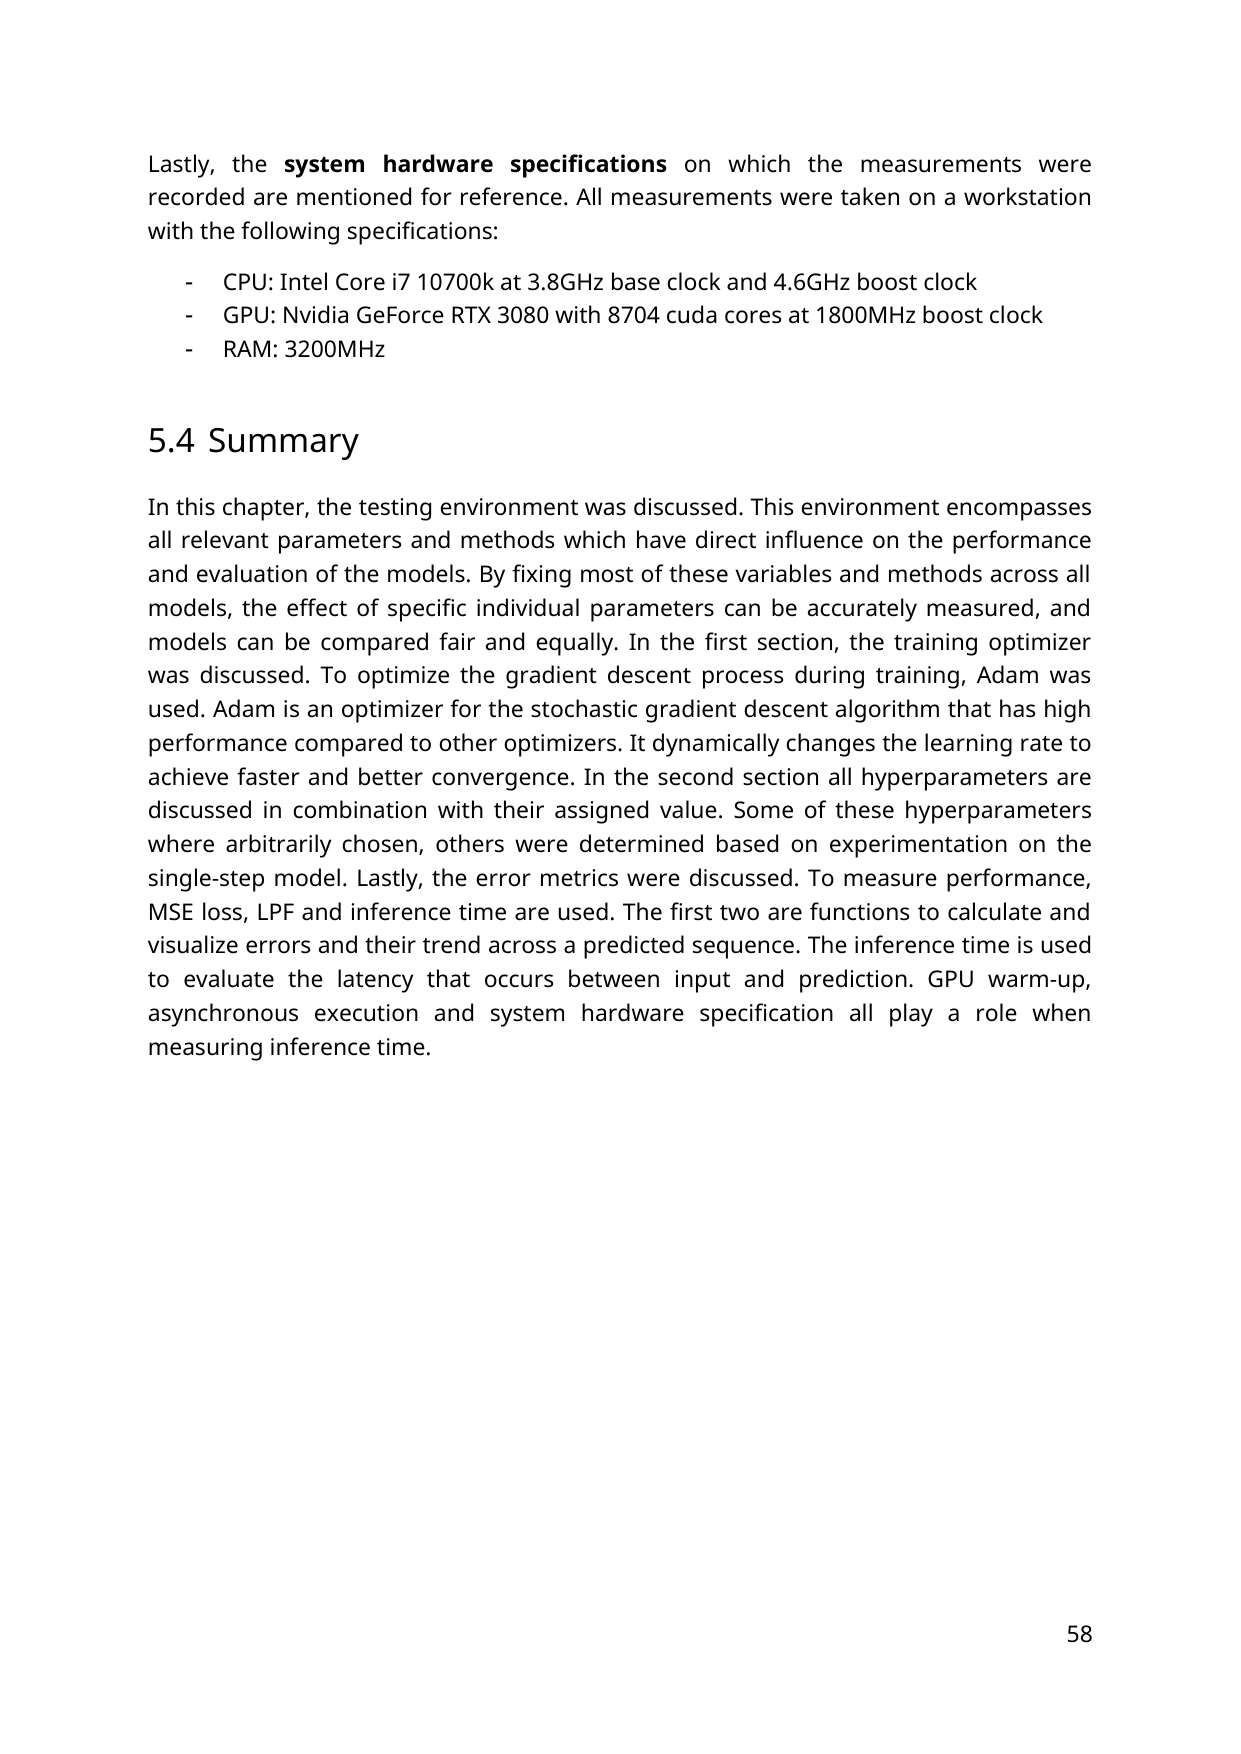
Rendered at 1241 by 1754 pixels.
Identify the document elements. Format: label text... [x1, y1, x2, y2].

subtitle Summary [148, 417, 1093, 462]
list RAM: 3200MHz [185, 333, 1093, 364]
list CPU: Intel Core i7 10700k at 3.8GHz base clock and 4.6GHz boost clock [185, 266, 1093, 297]
text In this chapter, the testing environment was discussed. This environment encompasses all relevant parameters and methods which have direct influence on the performance and evaluation of the models. By fixing most of these variables and methods across all models, the effect of specific individual parameters can be accurately measured, and models can be compared fair and equally. In the first section, the training optimizer was discussed. To optimize the gradient descent process during training, Adam was used. Adam is an optimizer for the stochastic gradient descent algorithm that has high performance compared to other optimizers. It dynamically changes the learning rate to achieve faster and better convergence. In the second section all hyperparameters are discussed in combination with their assigned value. Some of these hyperparameters where arbitrarily chosen, others were determined based on experimentation on the single-step model. Lastly, the error metrics were discussed. To measure performance, MSE loss, LPF and inference time are used. The first two are functions to calculate and visualize errors and their trend across a predicted sequence. The inference time is used to evaluate the latency that occurs between input and prediction. GPU warm-up, asynchronous execution and system hardware specification all play a role when measuring inference time. [148, 491, 1093, 1062]
list GPU: Nvidia GeForce RTX 3080 with 8704 cuda cores at 1800MHz boost clock [185, 299, 1093, 331]
text Lastly, the system hardware specifications on which the measurements were recorded are mentioned for reference. All measurements were taken on a workstation with the following specifications: [148, 148, 1093, 246]
